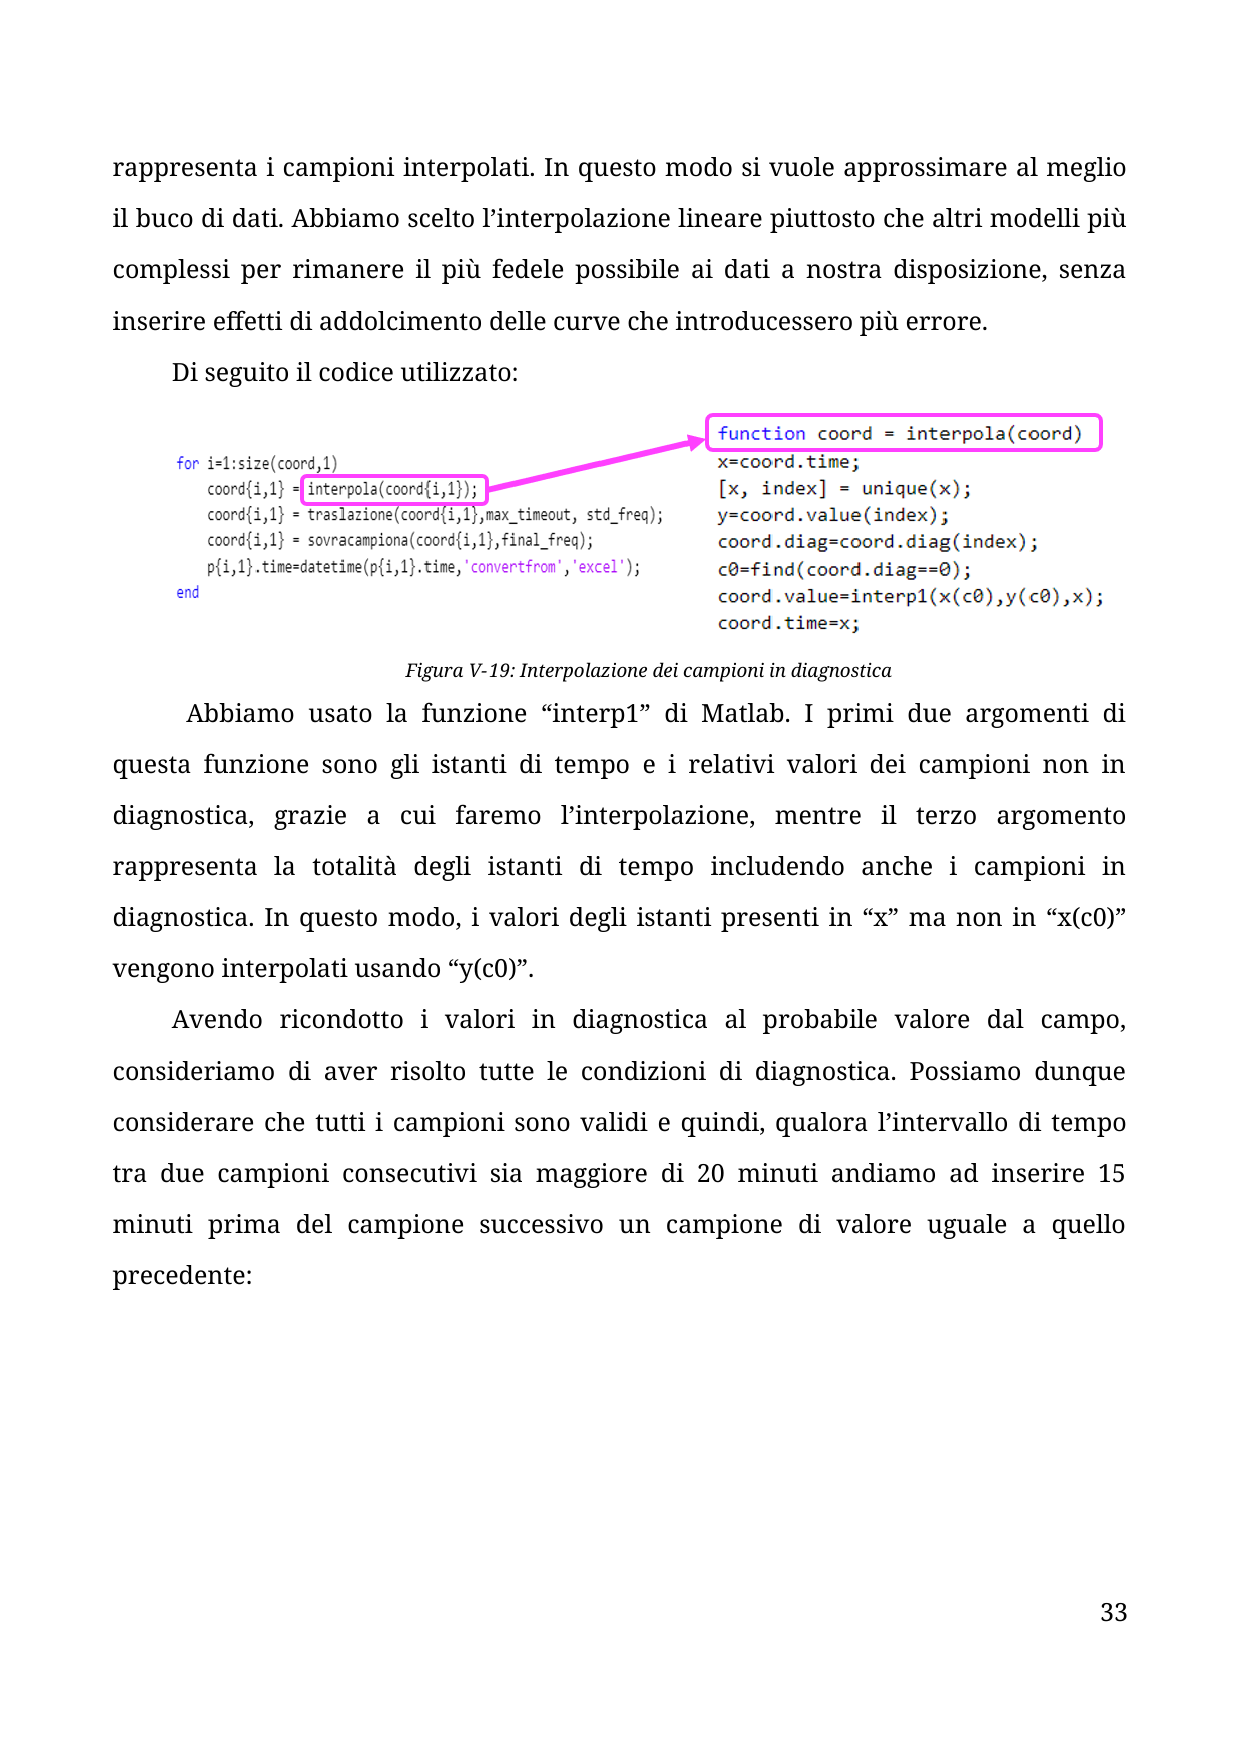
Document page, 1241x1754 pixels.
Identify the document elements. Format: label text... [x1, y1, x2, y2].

text Avendo ricondotto i valori in diagnostica al probabile valore dal campo, consideriamo di aver risolto tutte le condizioni di diagnostica. Possiamo dunque considerare che tutti i campioni sono validi e quindi, qualora l’intervallo di tempo tra due campioni consecutivi sia maggiore di 20 minuti andiamo ad inserire 15 minuti prima del campione successivo un campione di valore uguale a quello precedente: [112, 1002, 1128, 1291]
text Abbiamo usato la funzione “interp1” di Matlab. I primi due argomenti di questa funzione sono gli istanti di tempo e i relativi valori dei campioni non in diagnostica, grazie a cui faremo l’interpolazione, mentre il terzo argomento rappresenta la totalità degli istanti di tempo includendo anche i campioni in diagnostica. In questo modo, i valori degli istanti presenti in “x” ma non in “x(c0)” vengono interpolati usando “y(c0)”. [112, 696, 1128, 985]
picture [171, 405, 1116, 641]
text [112, 150, 1128, 337]
text Di seguito il codice utilizzato: [112, 354, 1128, 388]
